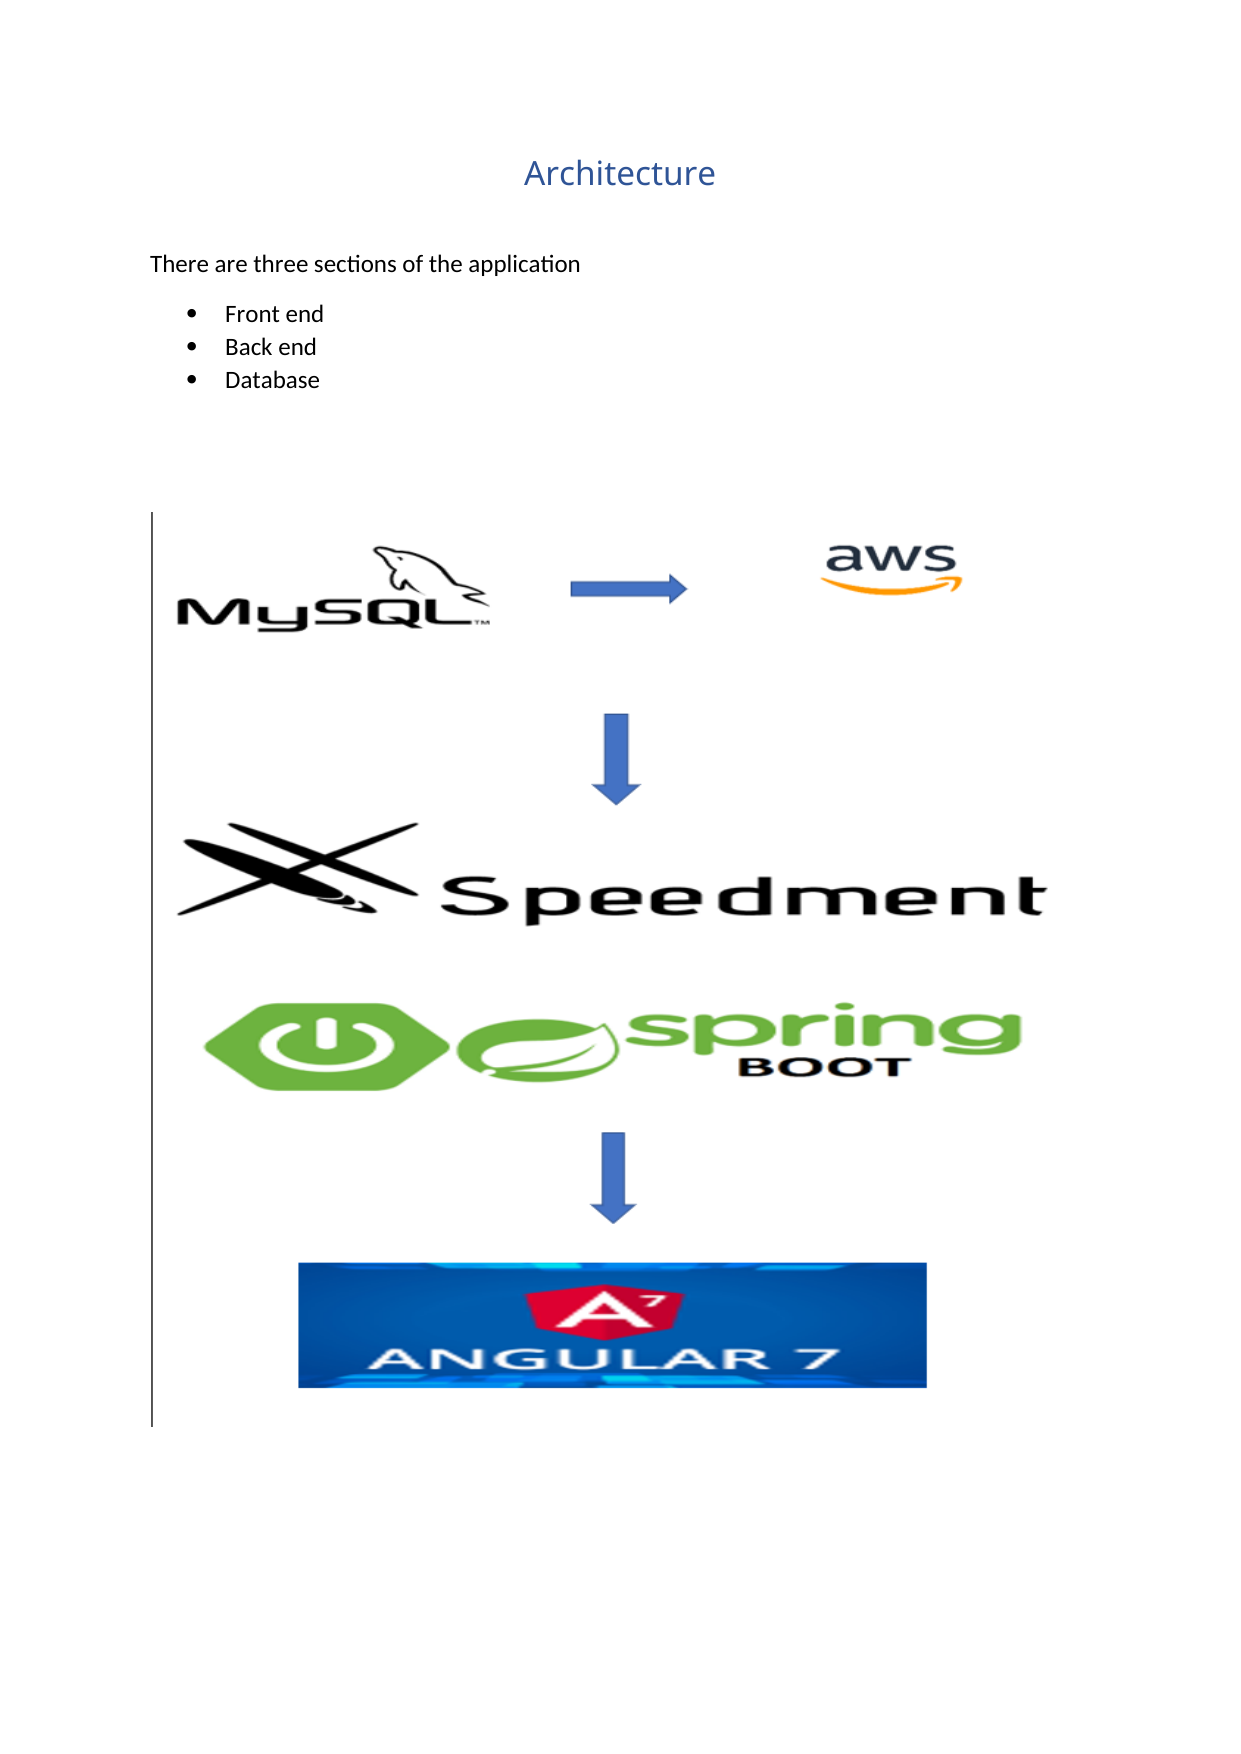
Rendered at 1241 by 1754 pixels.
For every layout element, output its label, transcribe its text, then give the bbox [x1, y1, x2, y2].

list Front end [187, 298, 1090, 329]
text There are three sections of the application [150, 248, 1090, 279]
list Database [187, 364, 1090, 394]
subtitle Architecture [150, 150, 1090, 195]
list Back end [187, 331, 1090, 362]
picture [150, 512, 1060, 1427]
